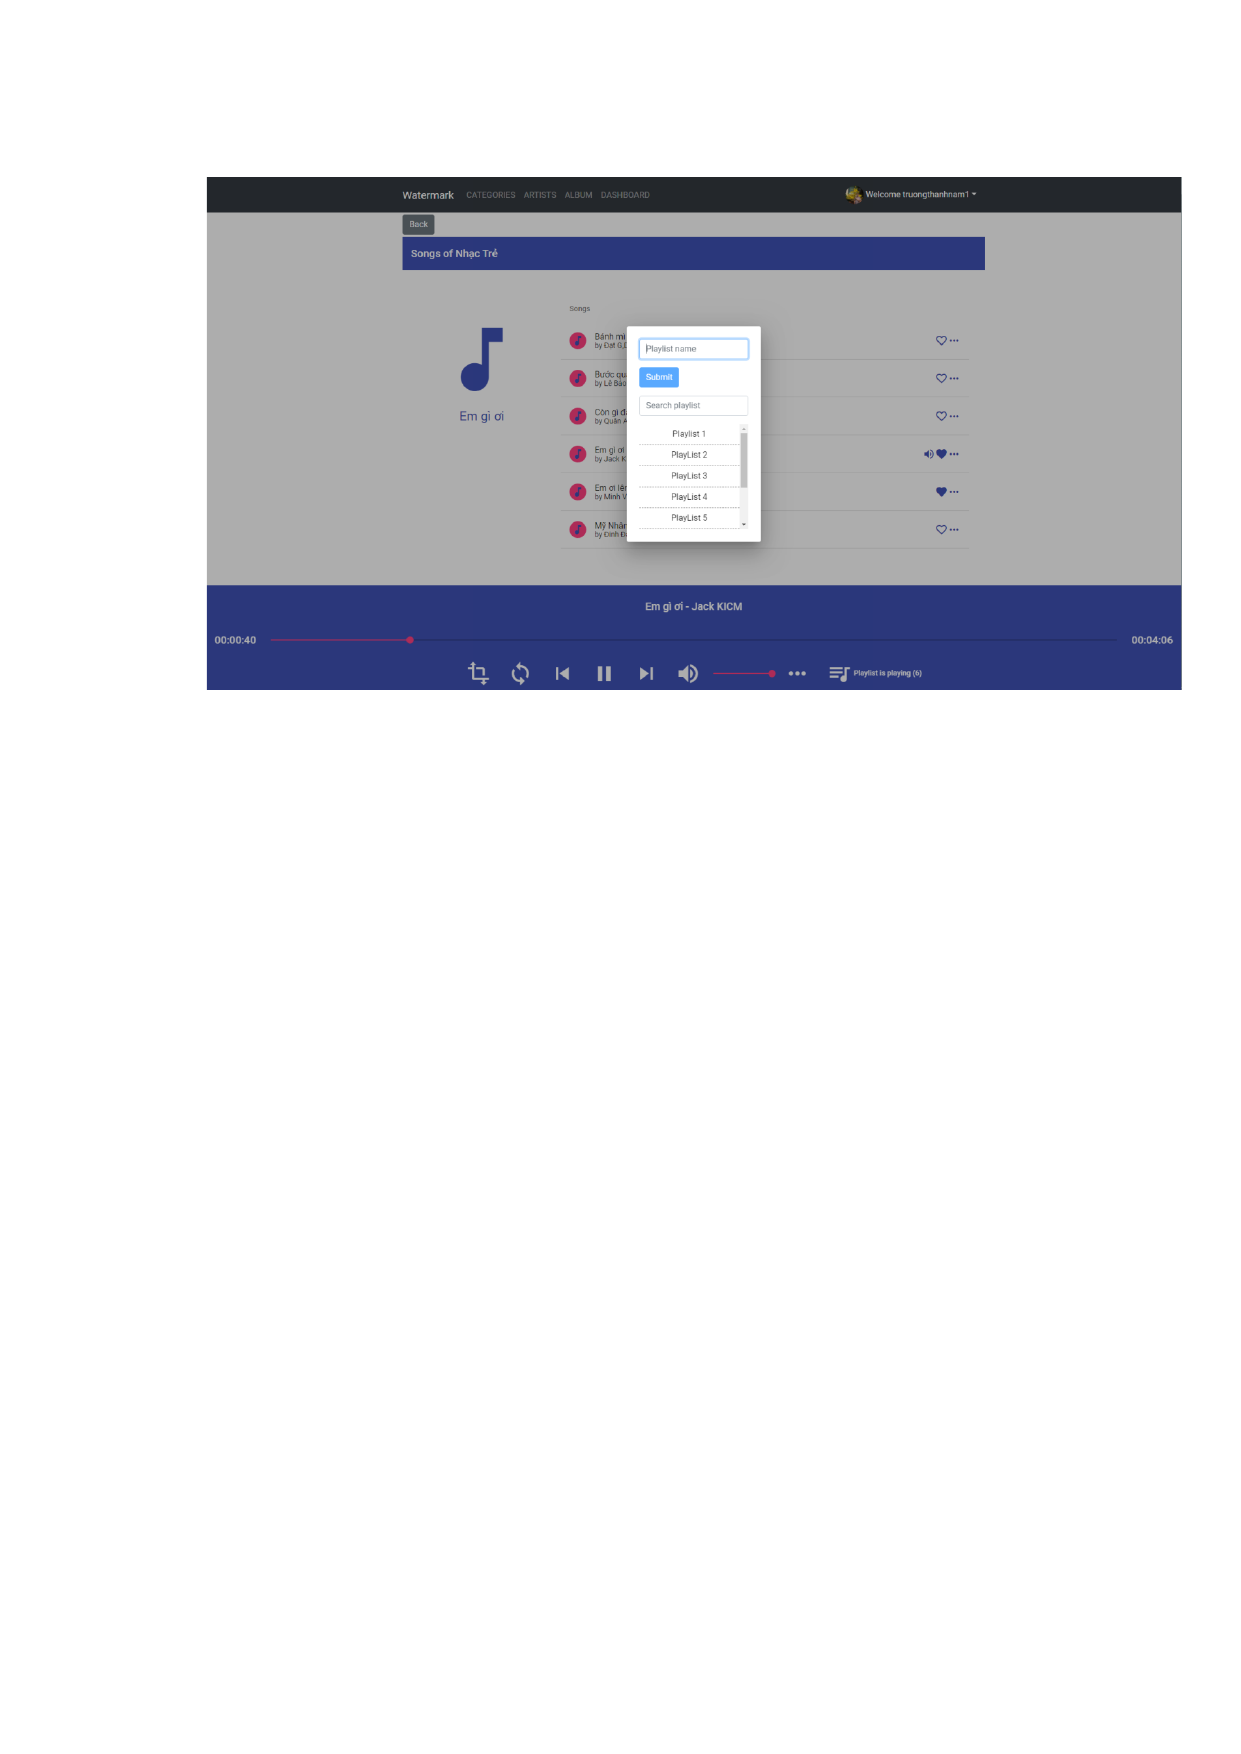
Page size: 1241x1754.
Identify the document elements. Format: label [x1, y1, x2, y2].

picture [206, 177, 1182, 690]
